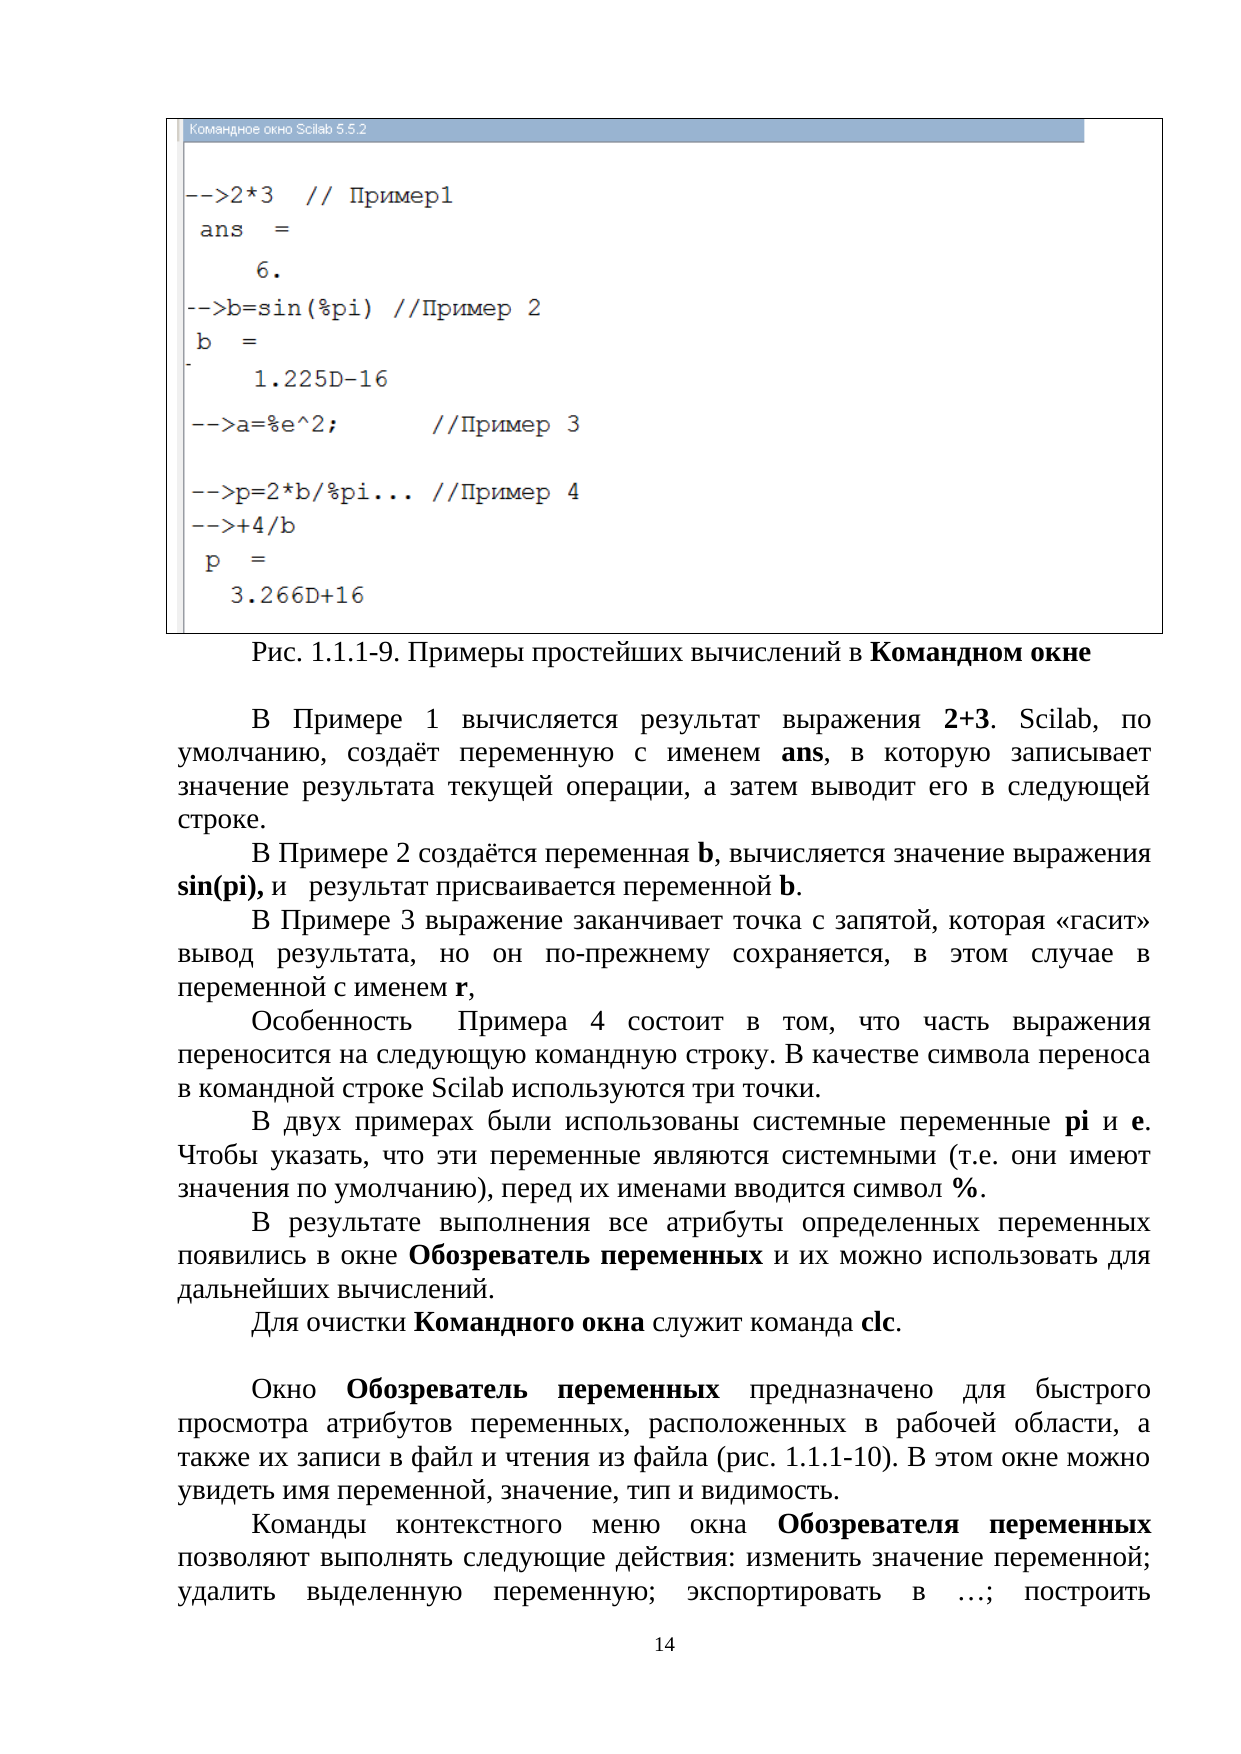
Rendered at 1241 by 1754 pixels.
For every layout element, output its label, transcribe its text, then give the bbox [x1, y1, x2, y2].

text Для очистки Командного окна служит команда clc. [177, 1304, 1152, 1338]
text Рис. 1.1.1-9. Примеры простейших вычислений в Командном окне [177, 634, 1152, 667]
table_header [1085, 119, 1162, 633]
text В двух примерах были использованы системные переменные pi и e. Чтобы указать, что эти переменные являются системными (т.е. они имеют значения по умолчанию), перед их именами вводится символ %. [177, 1103, 1152, 1204]
table_header [167, 119, 177, 633]
text В результате выполнения все атрибуты определенных переменных появились в окне Обозреватель переменных и их можно использовать для дальнейших вычислений. [177, 1204, 1152, 1304]
text Особенность Примера 4 состоит в том, что часть выражения переносится на следующую командную строку. В качестве символа переноса в командной строке Scilab используются три точки. [177, 1003, 1152, 1103]
text В Примере 1 вычисляется результат выражения 2+3. Scilab, по умолчанию, создаёт переменную с именем ans, в которую записывает значение результата текущей операции, а затем выводит его в следующей строке. [177, 701, 1152, 835]
text Окно Обозреватель переменных предназначено для быстрого просмотра атрибутов переменных, расположенных в рабочей области, а также их записи в файл и чтения из файла (рис. 1.1.1-10). В этом окне можно увидеть имя переменной, значение, тип и видимость. [177, 1372, 1152, 1506]
picture [177, 119, 1085, 633]
text В Примере 3 выражение заканчивает точка с запятой, которая «гасит» вывод результата, но он по-прежнему сохраняется, в этом случае в переменной с именем r, [177, 902, 1152, 1003]
text В Примере 2 создаётся переменная b, вычисляется значение выражения sin(pi), и результат присваивается переменной b. [177, 835, 1152, 902]
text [177, 1506, 1152, 1606]
